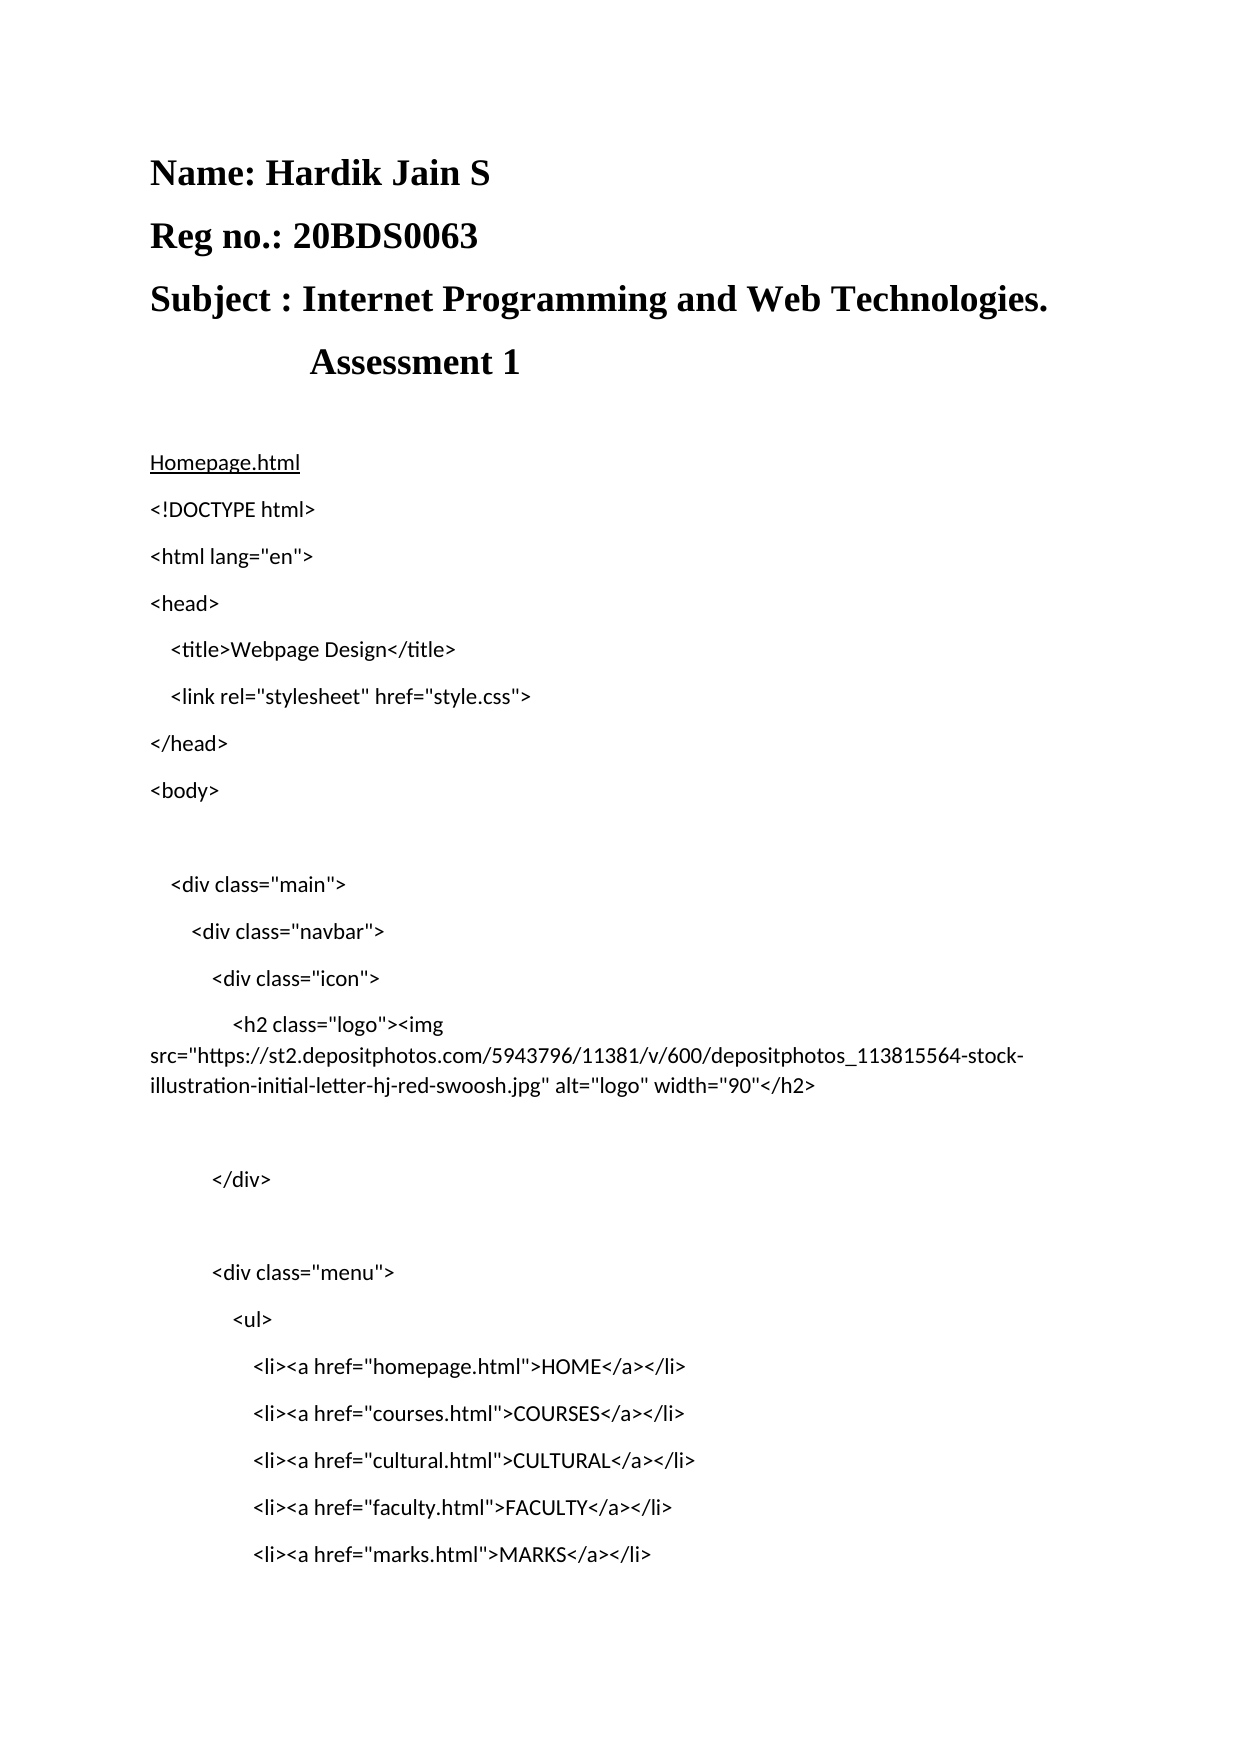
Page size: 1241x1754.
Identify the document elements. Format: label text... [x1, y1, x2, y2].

text <div class="main"> [150, 870, 1090, 898]
text <head> [150, 589, 1090, 617]
text <title>Webpage Design</title> [150, 636, 1090, 663]
text </div> [150, 1165, 1090, 1193]
text <body> [150, 776, 1090, 804]
text <ul> [150, 1305, 1090, 1333]
text <!DOCTYPE html> [150, 495, 1090, 523]
text Reg no.: 20BDS0063 [150, 213, 1090, 256]
text <h2 class="logo"><img src="https://st2.depositphotos.com/5943796/11381/v/600/depositphotos_113815564-stock-illustration-initial-letter-hj-red-swoosh.jpg" alt="logo" width="90"</h2> [150, 1011, 1090, 1099]
text <link rel="stylesheet" href="style.css"> [150, 682, 1090, 710]
text <div class="icon"> [150, 964, 1090, 992]
text <div class="menu"> [150, 1258, 1090, 1286]
text <li><a href="cultural.html">CULTURAL</a></li> [150, 1446, 1090, 1474]
text <div class="navbar"> [150, 917, 1090, 945]
text <html lang="en"> [150, 542, 1090, 570]
text Homepage.html [150, 448, 1090, 476]
text Subject : Internet Programming and Web Technologies. [150, 276, 1090, 319]
text </head> [150, 729, 1090, 757]
text <li><a href="courses.html">COURSES</a></li> [150, 1399, 1090, 1427]
text <li><a href="homepage.html">HOME</a></li> [150, 1352, 1090, 1380]
text Name: Hardik Jain S [150, 150, 1090, 193]
text <li><a href="faculty.html">FACULTY</a></li> [150, 1493, 1090, 1521]
text <li><a href="marks.html">MARKS</a></li> [150, 1540, 1090, 1568]
text Assessment 1 [150, 340, 1090, 383]
